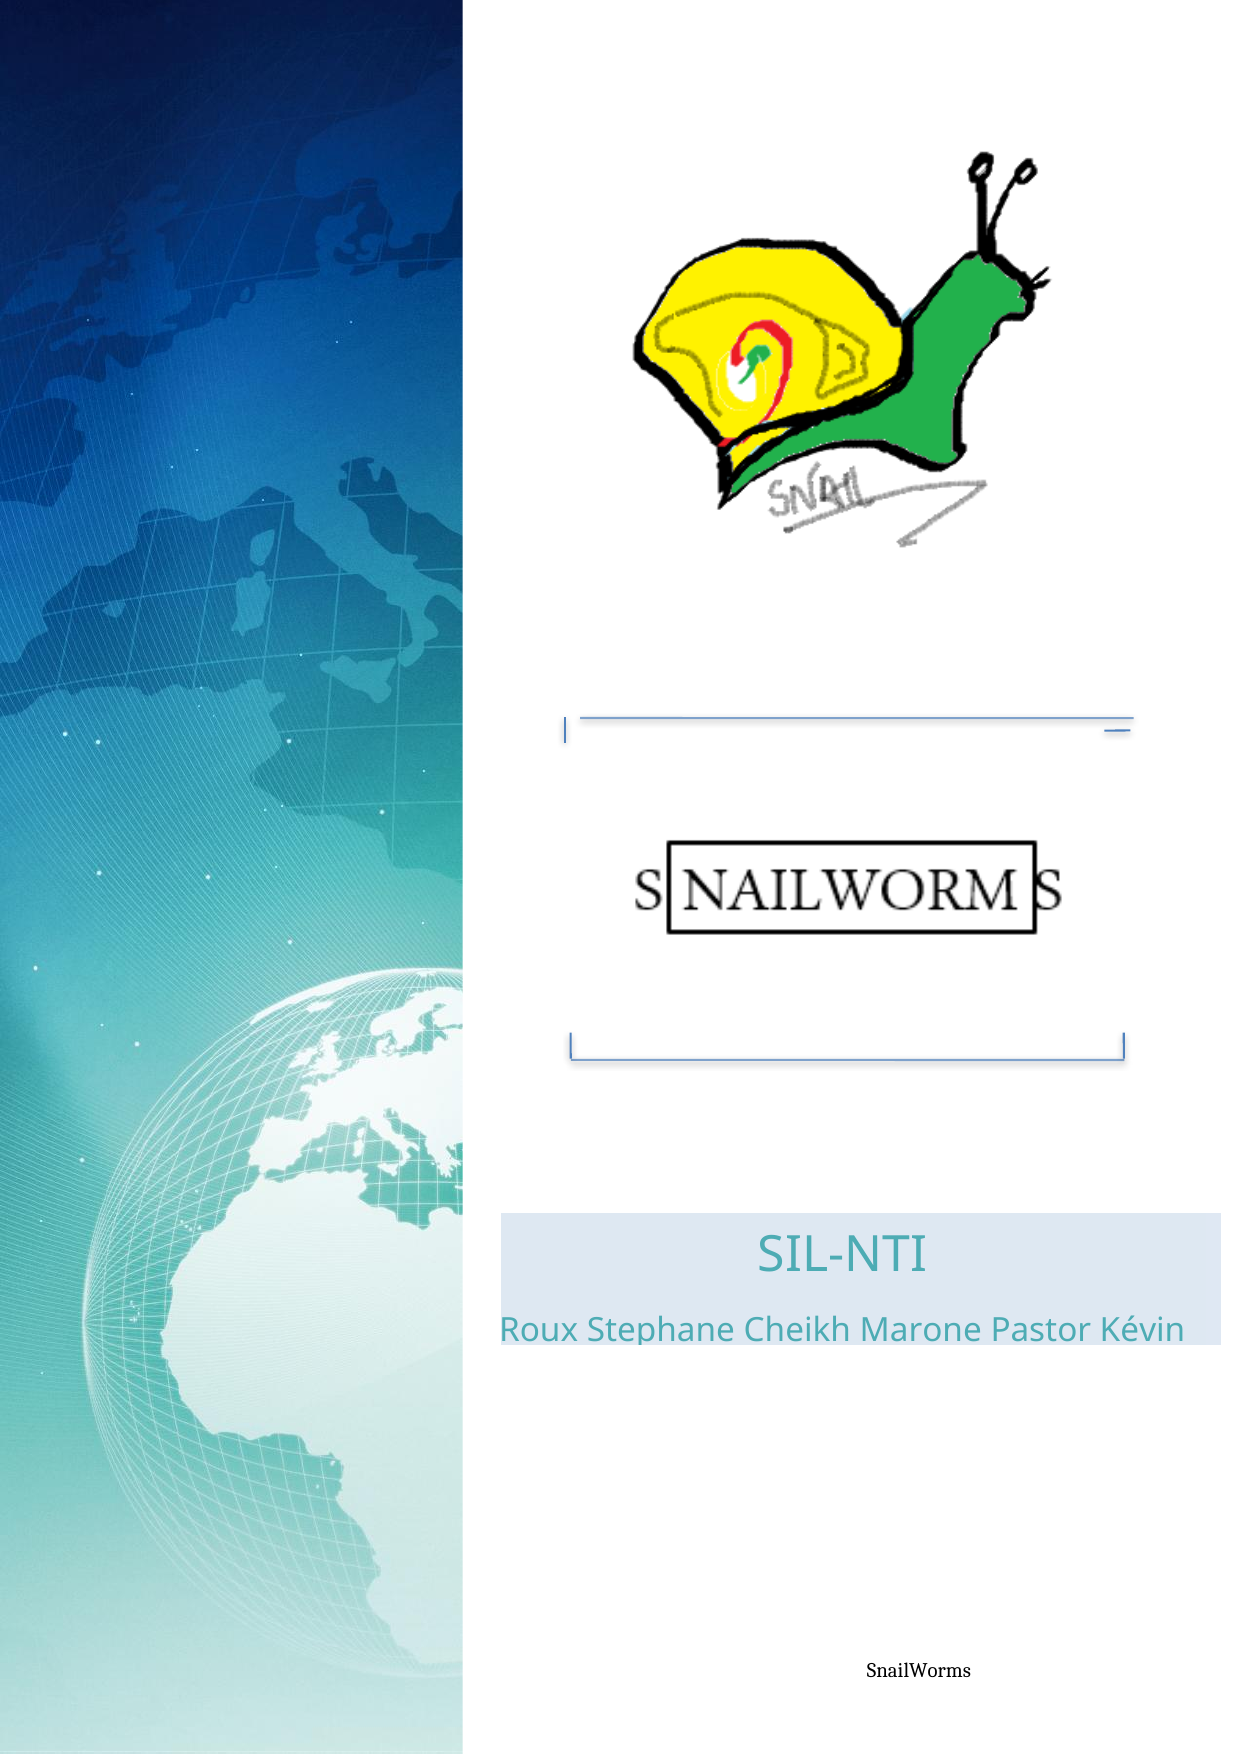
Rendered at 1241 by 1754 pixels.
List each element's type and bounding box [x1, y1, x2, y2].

picture [635, 830, 1073, 946]
picture [0, 0, 463, 1754]
picture [631, 150, 1059, 557]
